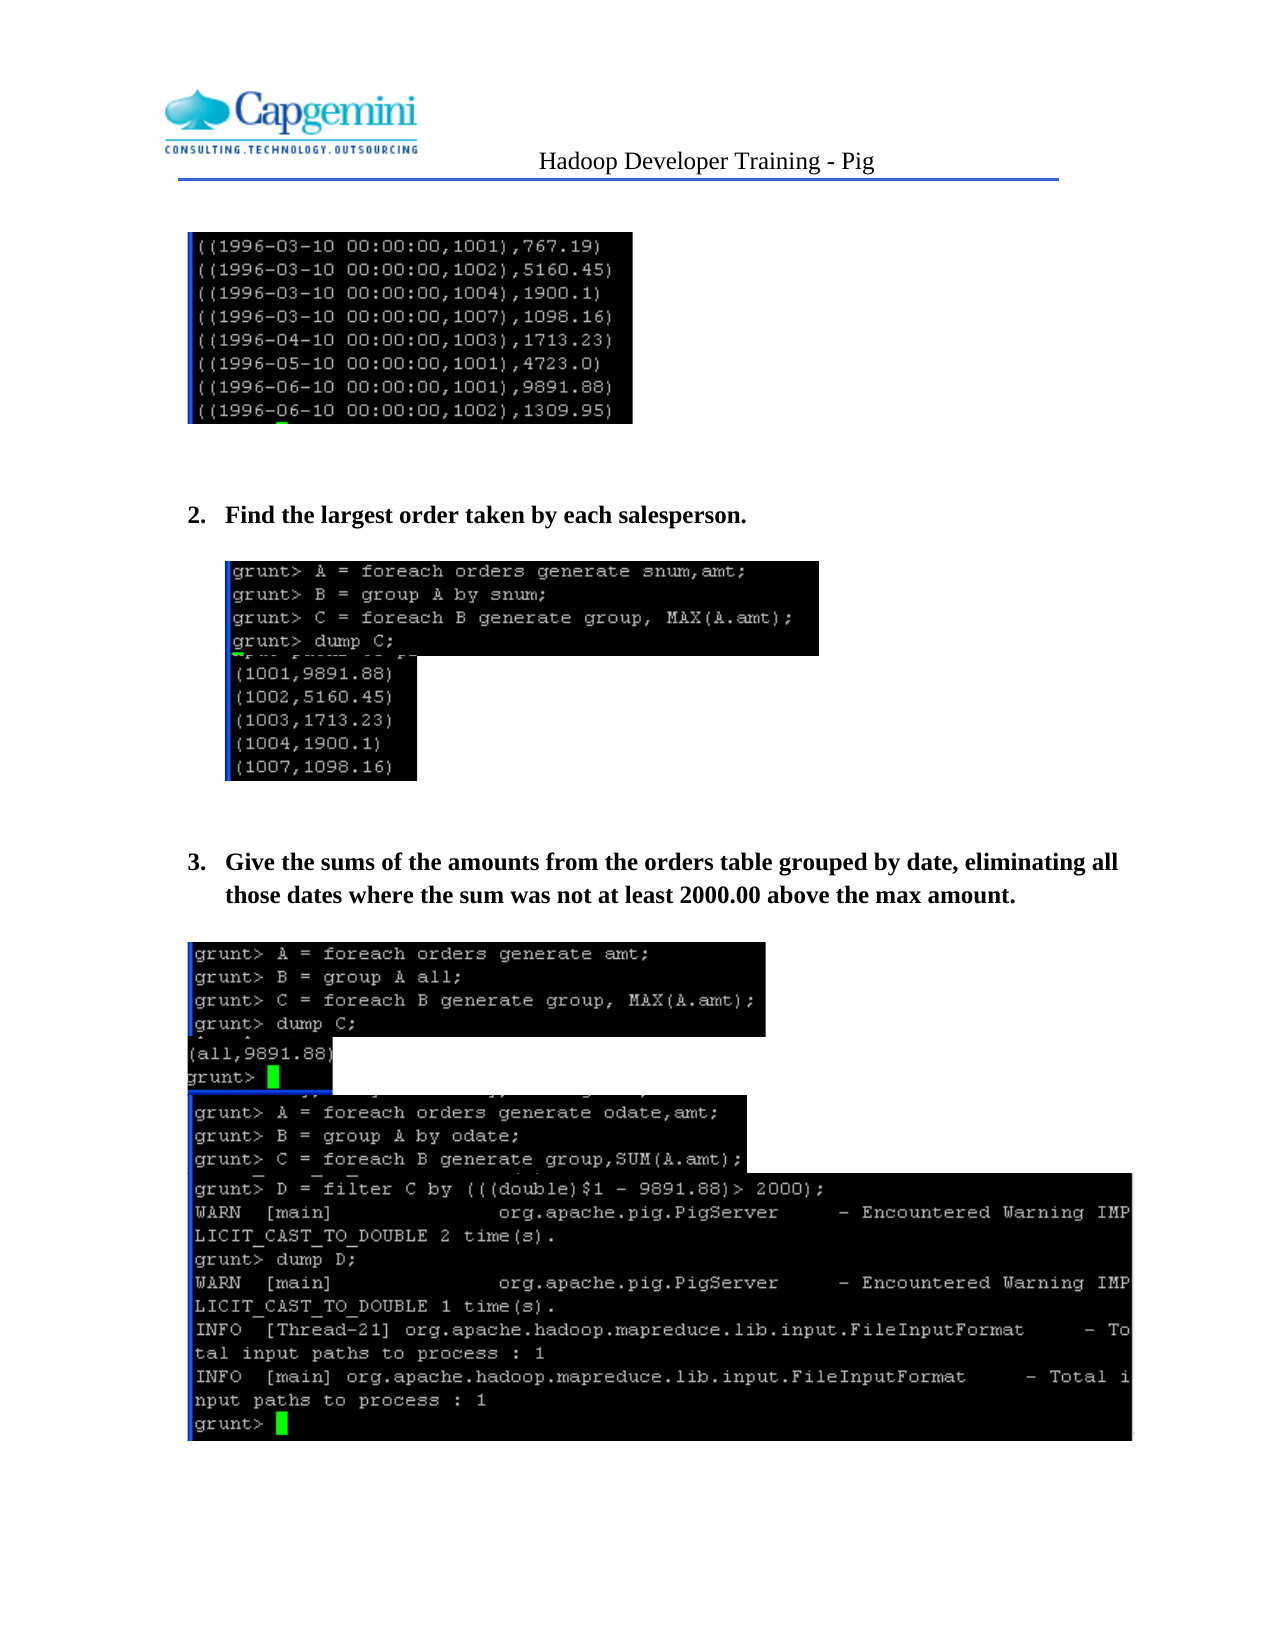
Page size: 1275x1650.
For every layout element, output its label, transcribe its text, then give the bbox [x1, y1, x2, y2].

picture [150, 75, 433, 170]
list Find the largest order taken by each salesperson. [187, 500, 1125, 529]
picture [187, 942, 1135, 1441]
picture [187, 232, 633, 424]
picture [225, 561, 819, 781]
list Give the sums of the amounts from the orders table grouped by date, eliminating all those dates where the sum was not at least 2000.00 above the max amount. [187, 847, 1125, 909]
